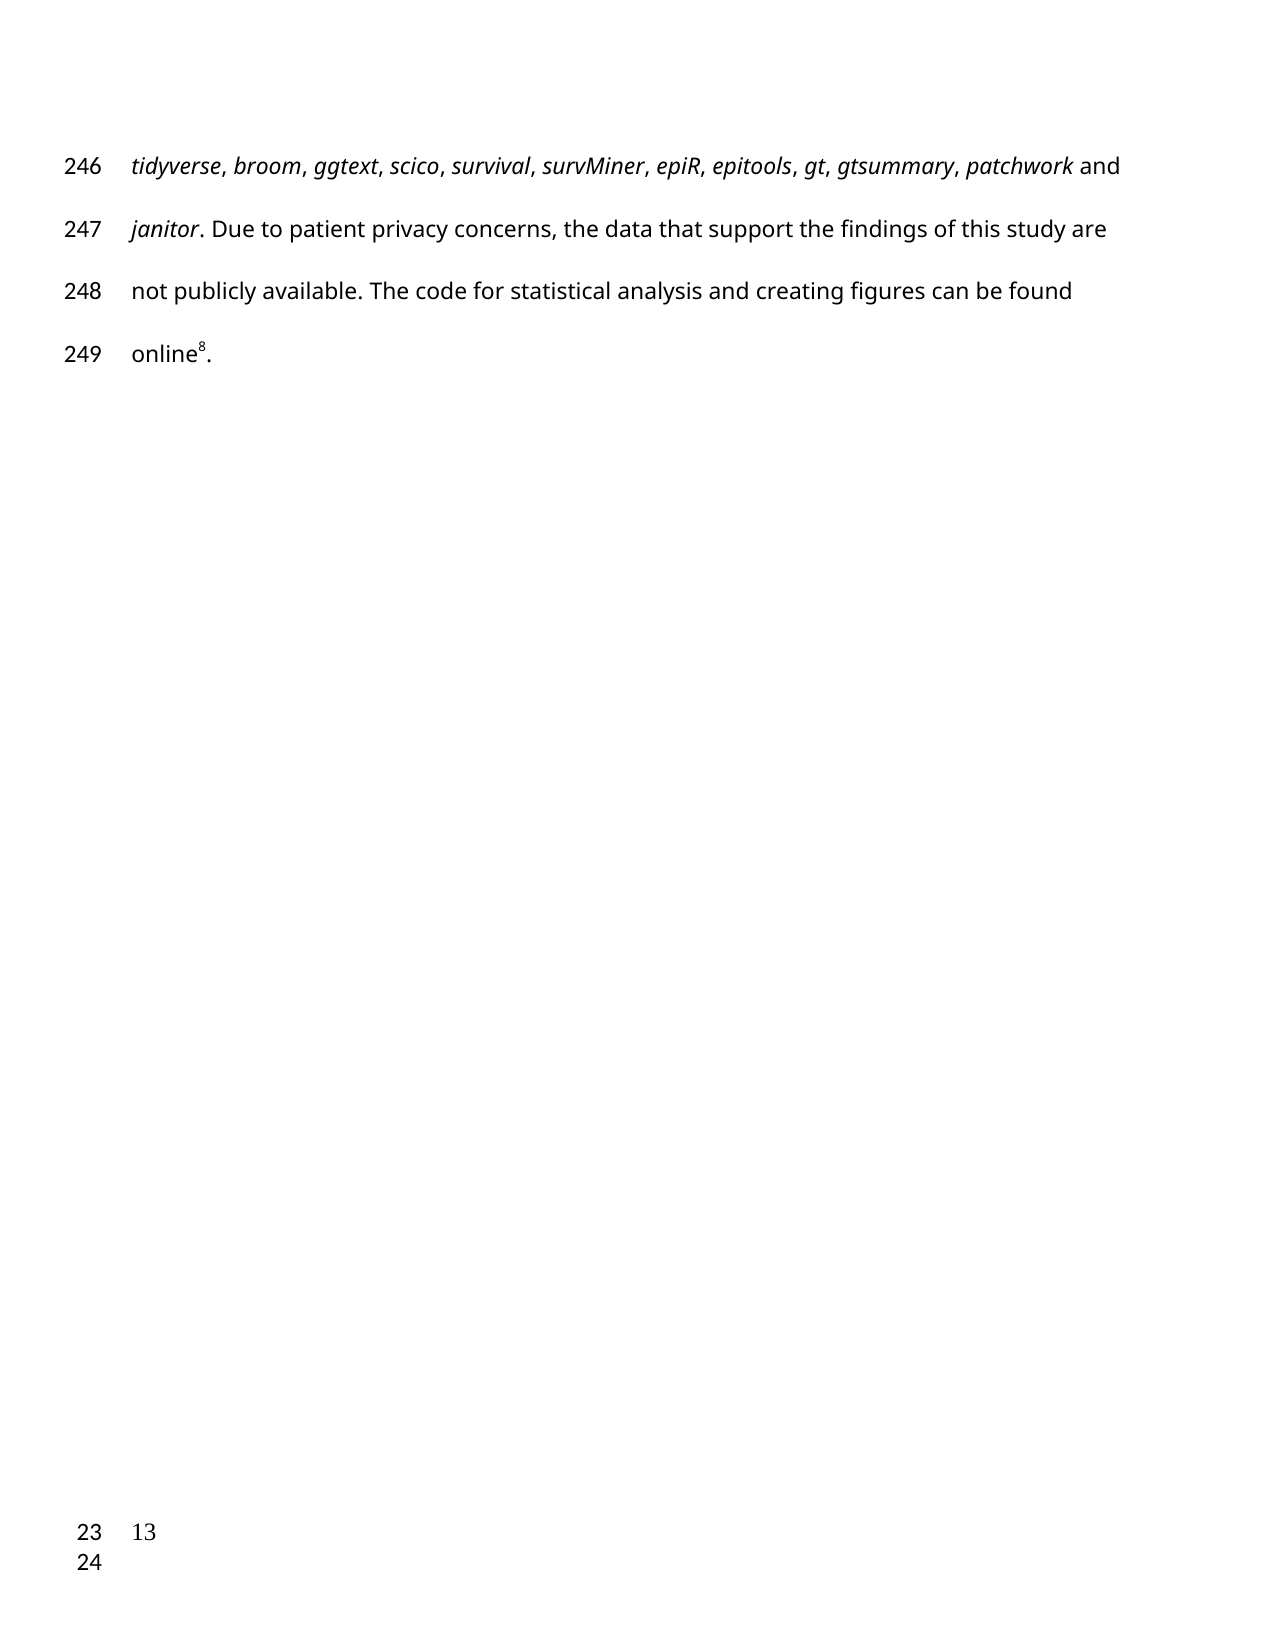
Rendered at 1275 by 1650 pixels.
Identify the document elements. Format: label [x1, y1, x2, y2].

text [131, 150, 1125, 369]
